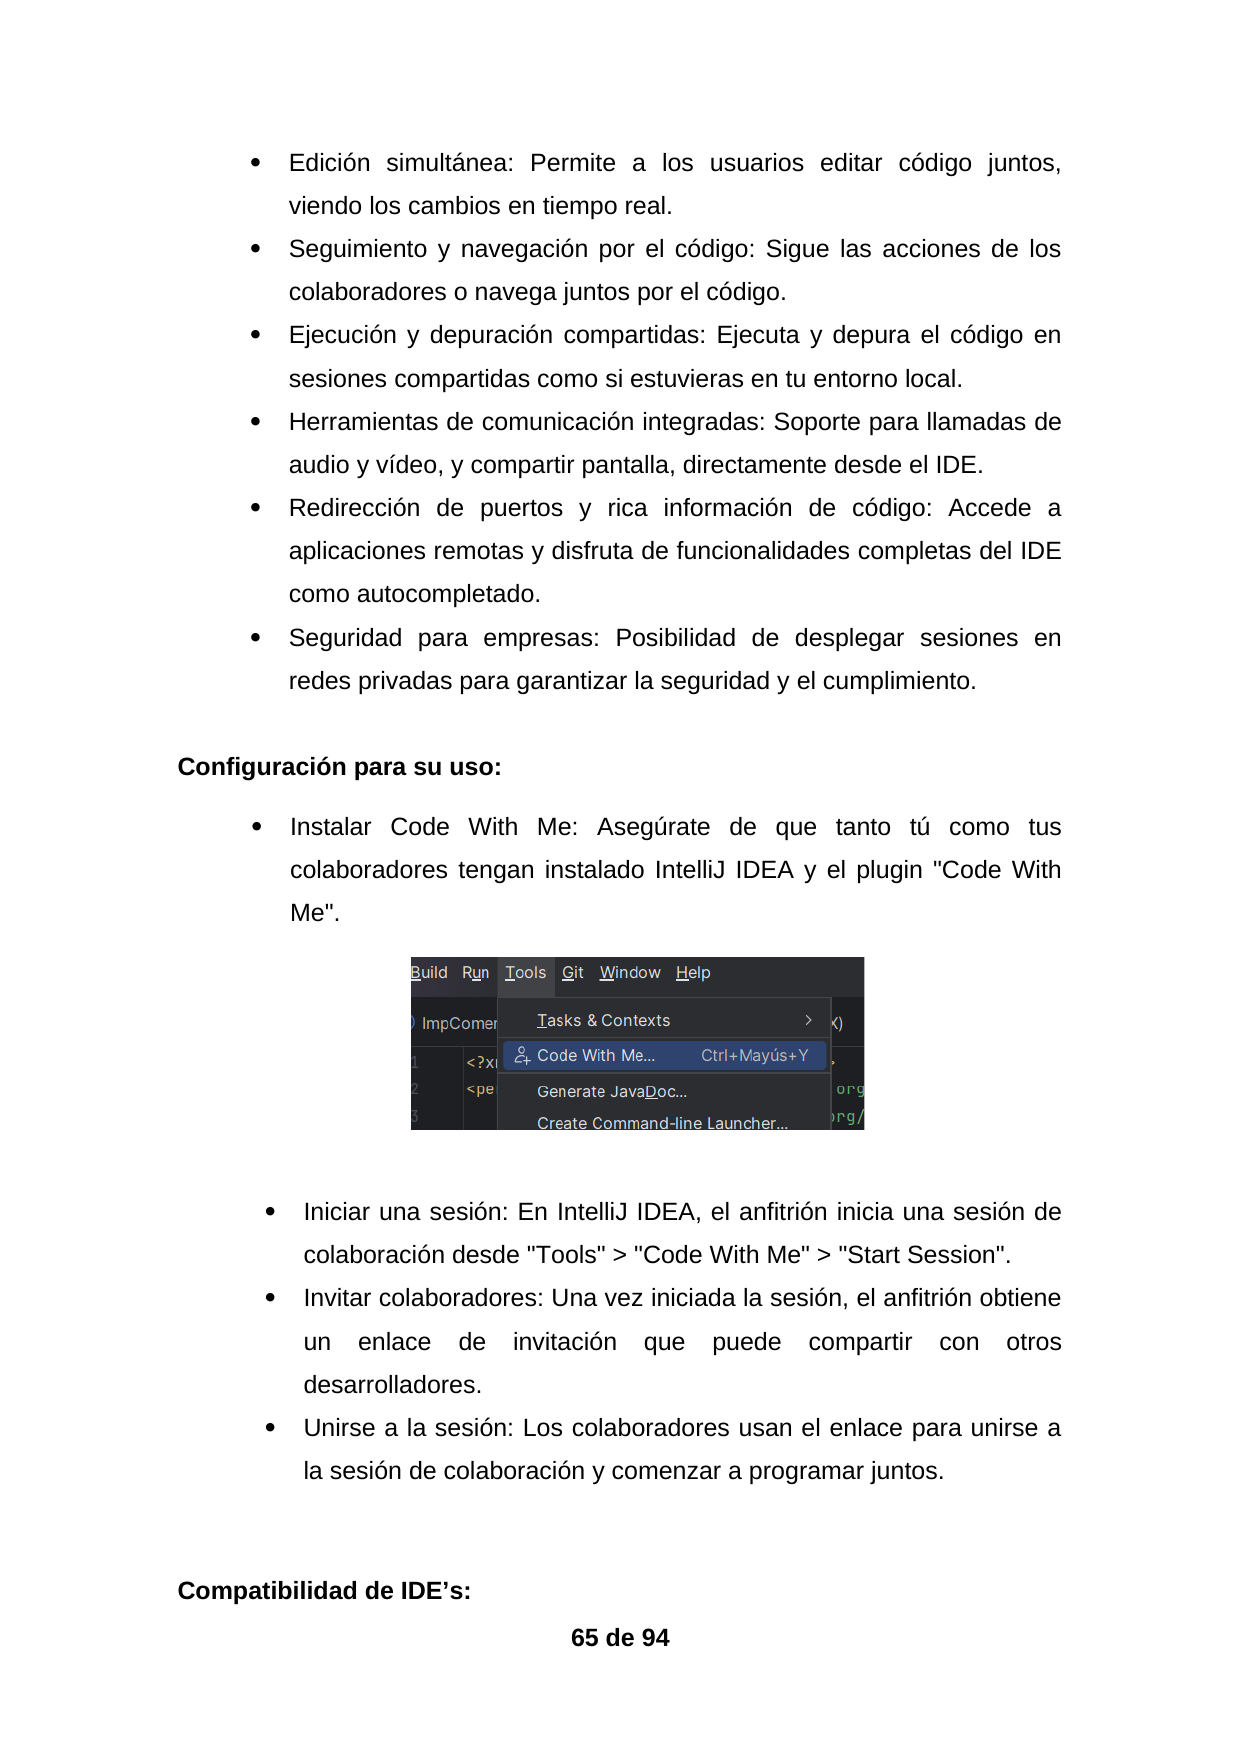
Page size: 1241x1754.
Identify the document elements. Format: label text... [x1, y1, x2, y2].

list Invitar colaboradores: Una vez iniciada la sesión, el anfitrión obtiene un enlace de invitación que puede compartir con otros desarrolladores. [266, 1283, 1063, 1398]
text Compatibilidad de IDE’s: [177, 1576, 1063, 1604]
list Seguimiento y navegación por el código: Sigue las acciones de los colaboradores o navega juntos por el código. [251, 234, 1063, 306]
picture [411, 957, 865, 1130]
list Seguridad para empresas: Posibilidad de desplegar sesiones en redes privadas para garantizar la seguridad y el cumplimiento. [251, 622, 1063, 694]
list Iniciar una sesión: En IntelliJ IDEA, el anfitrión inicia una sesión de colaboración desde "Tools" > "Code With Me" > "Start Session". [266, 1197, 1063, 1269]
list Instalar Code With Me: Asegúrate de que tanto tú como tus colaboradores tengan instalado IntelliJ IDEA y el plugin "Code With Me". [252, 812, 1063, 927]
list Redirección de puertos y rica información de código: Accede a aplicaciones remotas y disfruta de funcionalidades completas del IDE como autocompletado. [251, 493, 1063, 608]
list Herramientas de comunicación integradas: Soporte para llamadas de audio y vídeo, y compartir pantalla, directamente desde el IDE. [251, 407, 1063, 479]
list Edición simultánea: Permite a los usuarios editar código juntos, viendo los cambios en tiempo real. [251, 148, 1063, 219]
list Unirse a la sesión: Los colaboradores usan el enlace para unirse a la sesión de colaboración y comenzar a programar juntos. [266, 1413, 1063, 1485]
text Configuración para su uso: [177, 752, 1063, 781]
list Ejecución y depuración compartidas: Ejecuta y depura el código en sesiones compartidas como si estuvieras en tu entorno local. [251, 320, 1063, 392]
